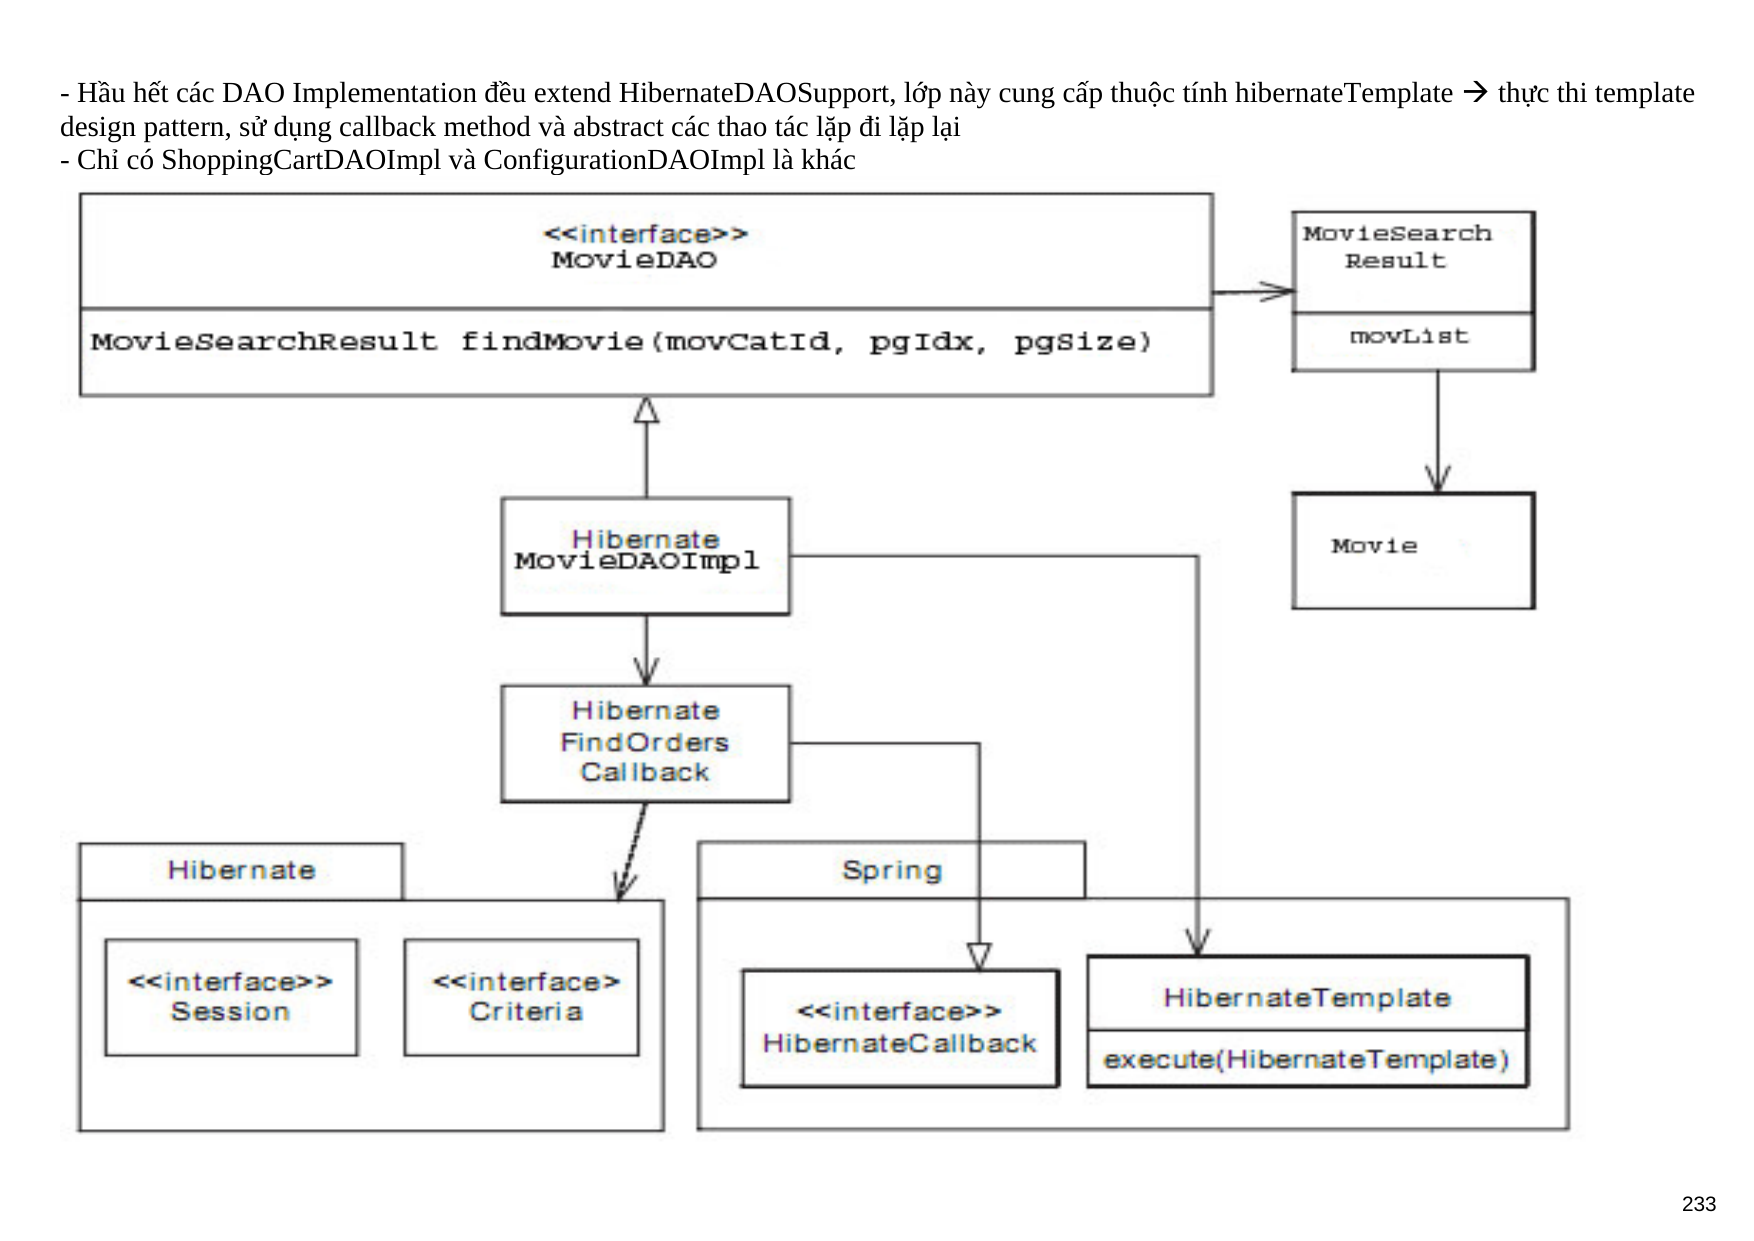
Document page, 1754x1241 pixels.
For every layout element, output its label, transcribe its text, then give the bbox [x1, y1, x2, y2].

text - Hầu hết các DAO Implementation đều extend HibernateDAOSupport, lớp này cung cấp thuộc tính hibernateTemplate thực thi template design pattern, sử dụng callback method và abstract các thao tác lặp đi lặp lại [60, 75, 1716, 142]
picture [60, 175, 1594, 1144]
text - Chỉ có ShoppingCartDAOImpl và ConfigurationDAOImpl là khác [60, 142, 1716, 176]
